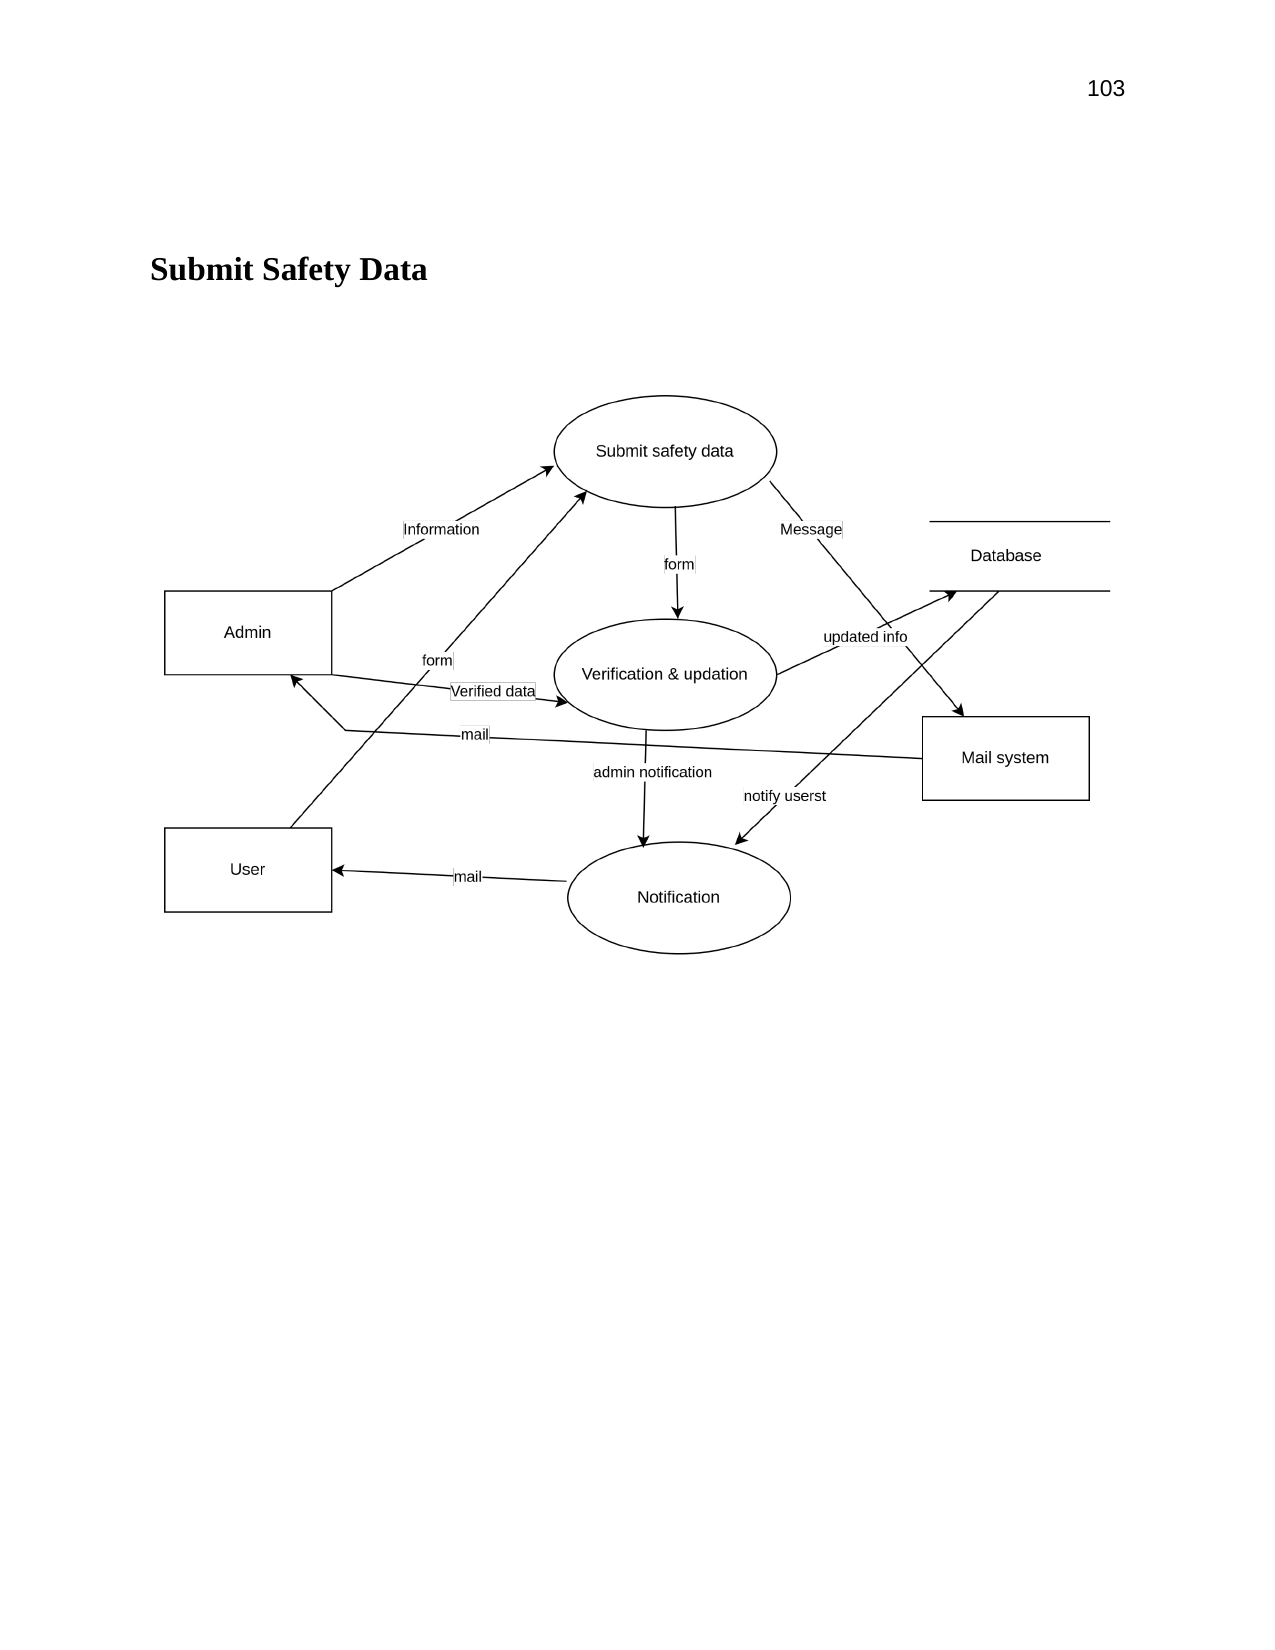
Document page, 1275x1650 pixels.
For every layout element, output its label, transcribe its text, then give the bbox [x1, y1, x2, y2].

picture [150, 381, 1125, 968]
text Submit Safety Data [150, 250, 1125, 288]
